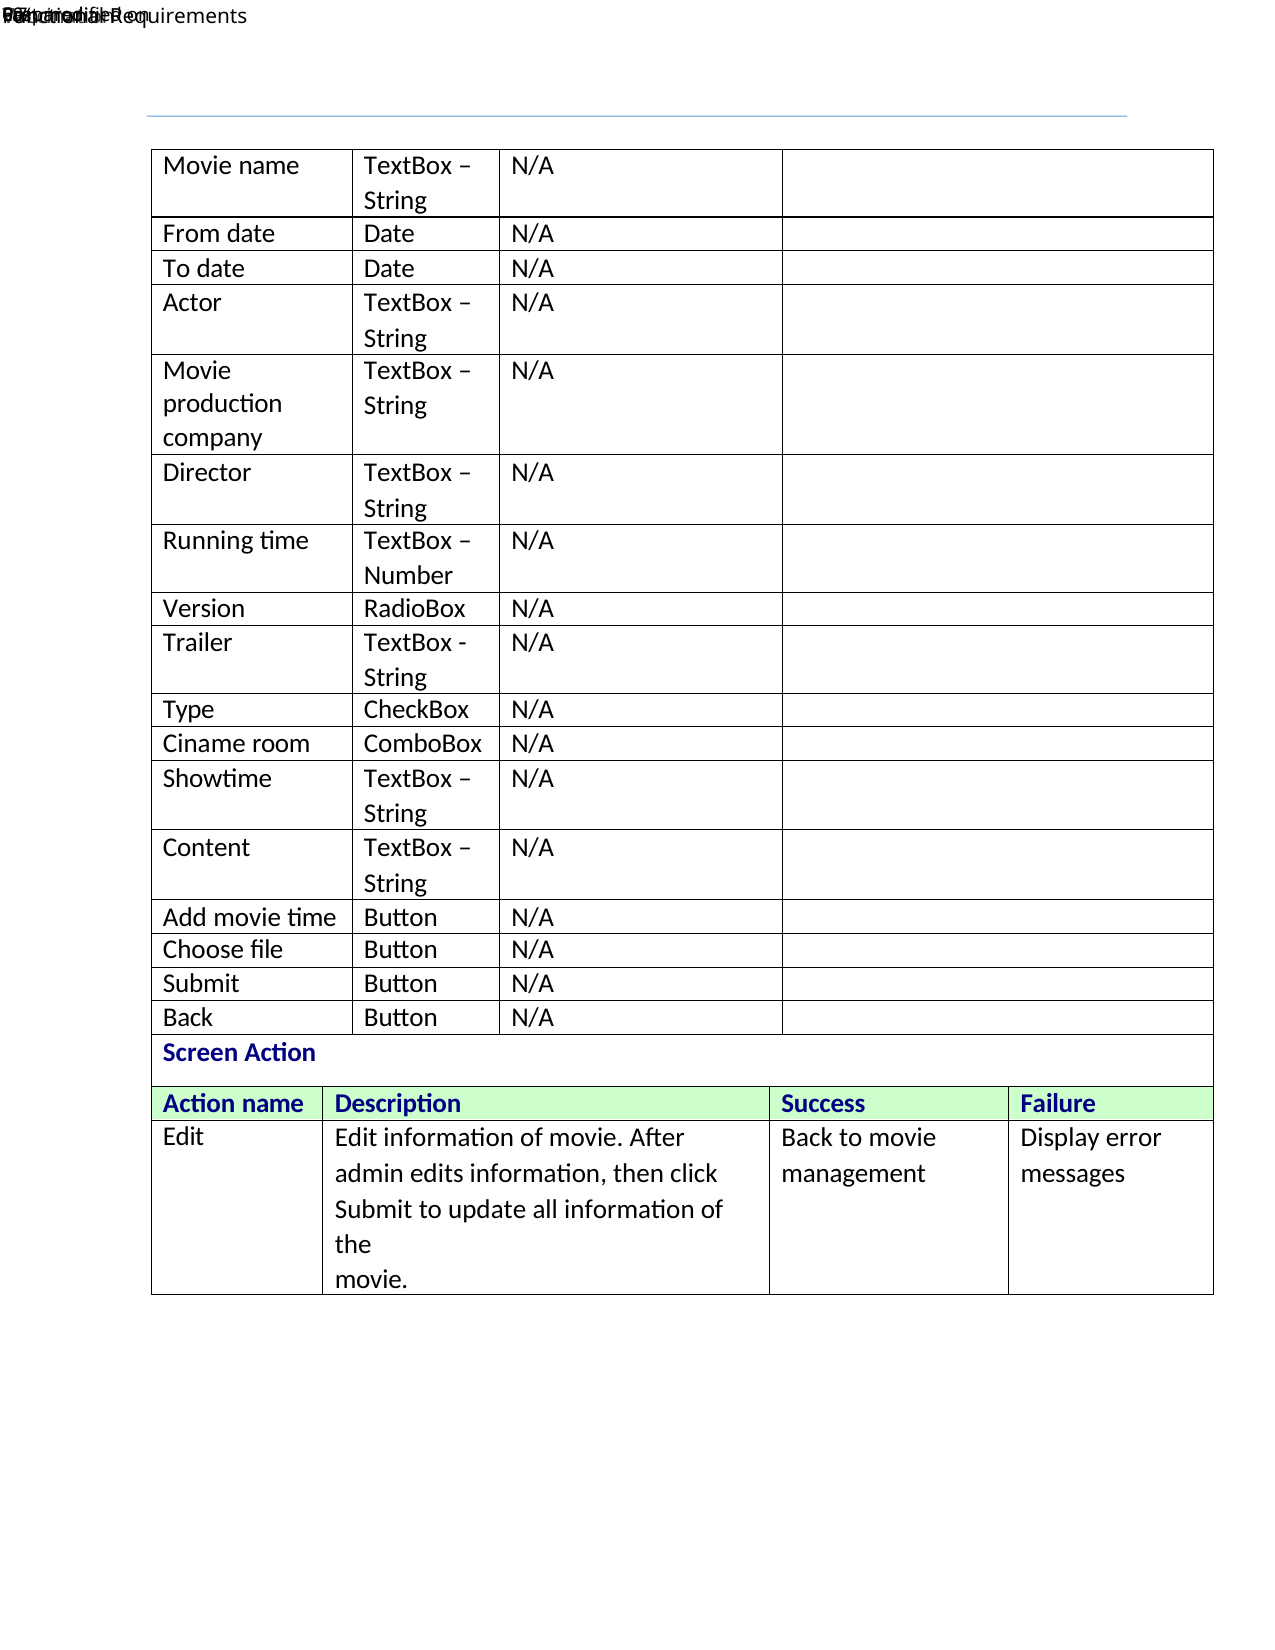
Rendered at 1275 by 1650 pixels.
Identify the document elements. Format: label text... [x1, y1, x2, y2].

table_cell [783, 1001, 1213, 1034]
table_cell Edit information of movie. After admin edits information, then click Submit to update all information of the movie. [323, 1121, 769, 1294]
table_cell N/A [500, 285, 782, 354]
table_cell [783, 285, 1213, 354]
table_cell N/A [500, 694, 782, 726]
table_cell N/A [500, 761, 782, 829]
table_cell Content [152, 830, 352, 899]
table_cell N/A [500, 455, 782, 524]
table_cell N/A [500, 626, 782, 693]
table_cell N/A [500, 900, 782, 933]
table_cell TextBox – String [353, 761, 499, 829]
table_cell From date [152, 218, 352, 250]
table_cell Edit [152, 1121, 322, 1294]
table_cell N/A [500, 1001, 782, 1034]
table_cell Date [353, 251, 499, 284]
table_cell RadioBox [353, 593, 499, 625]
table_cell N/A [500, 355, 782, 454]
table_cell [783, 593, 1213, 625]
table_cell [783, 934, 1213, 967]
table_cell N/A [500, 727, 782, 760]
table_cell [783, 626, 1213, 693]
table_cell N/A [500, 218, 782, 250]
table_cell Actor [152, 285, 352, 354]
table_cell Failure [1009, 1087, 1213, 1119]
table_cell [783, 968, 1213, 1000]
table_cell [783, 251, 1213, 284]
table_cell Description [323, 1087, 769, 1119]
table_cell [783, 218, 1213, 250]
table_cell [783, 525, 1213, 592]
table_cell Date [353, 218, 499, 250]
table_cell Button [353, 900, 499, 933]
table_cell Back [152, 1001, 352, 1034]
table_cell Type [152, 694, 352, 726]
table_cell Choose file [152, 934, 352, 967]
table_cell N/A [500, 593, 782, 625]
table_cell N/A [500, 968, 782, 1000]
table_cell [783, 727, 1213, 760]
table_cell Action name [152, 1087, 322, 1119]
table_cell Button [353, 1001, 499, 1034]
table_cell [783, 355, 1213, 454]
table_cell Button [353, 934, 499, 967]
table_cell TextBox – String [353, 285, 499, 354]
table_header N/A [500, 150, 782, 216]
table_cell To date [152, 251, 352, 284]
table_cell Success [770, 1087, 1008, 1119]
table_cell [783, 455, 1213, 524]
table_header [783, 150, 1213, 216]
table_cell Back to movie management [770, 1121, 1008, 1294]
table_cell [783, 694, 1213, 726]
table_cell [783, 761, 1213, 829]
table_cell TextBox - String [353, 626, 499, 693]
table_cell TextBox – String [353, 830, 499, 899]
table_cell TextBox – String [353, 455, 499, 524]
table_cell Display error messages [1009, 1121, 1213, 1294]
table_cell Submit [152, 968, 352, 1000]
table_cell Showtime [152, 761, 352, 829]
table_cell Version [152, 593, 352, 625]
table_cell N/A [500, 525, 782, 592]
table_cell Screen Action [152, 1035, 1213, 1086]
table_header TextBox – String [353, 150, 499, 216]
table_cell TextBox – Number [353, 525, 499, 592]
table_cell N/A [500, 251, 782, 284]
table_cell N/A [500, 830, 782, 899]
table_cell Button [353, 968, 499, 1000]
table_cell [783, 830, 1213, 899]
table_cell [783, 900, 1213, 933]
table_cell Ciname room [152, 727, 352, 760]
table_cell TextBox – String [353, 355, 499, 454]
table_cell Add movie time [152, 900, 352, 933]
table_cell Trailer [152, 626, 352, 693]
table_cell Running time [152, 525, 352, 592]
table_cell Movie production company [152, 355, 352, 454]
table_cell Director [152, 455, 352, 524]
table_cell ComboBox [353, 727, 499, 760]
table_cell CheckBox [353, 694, 499, 726]
table_cell N/A [500, 934, 782, 967]
table_header Movie name [152, 150, 352, 216]
